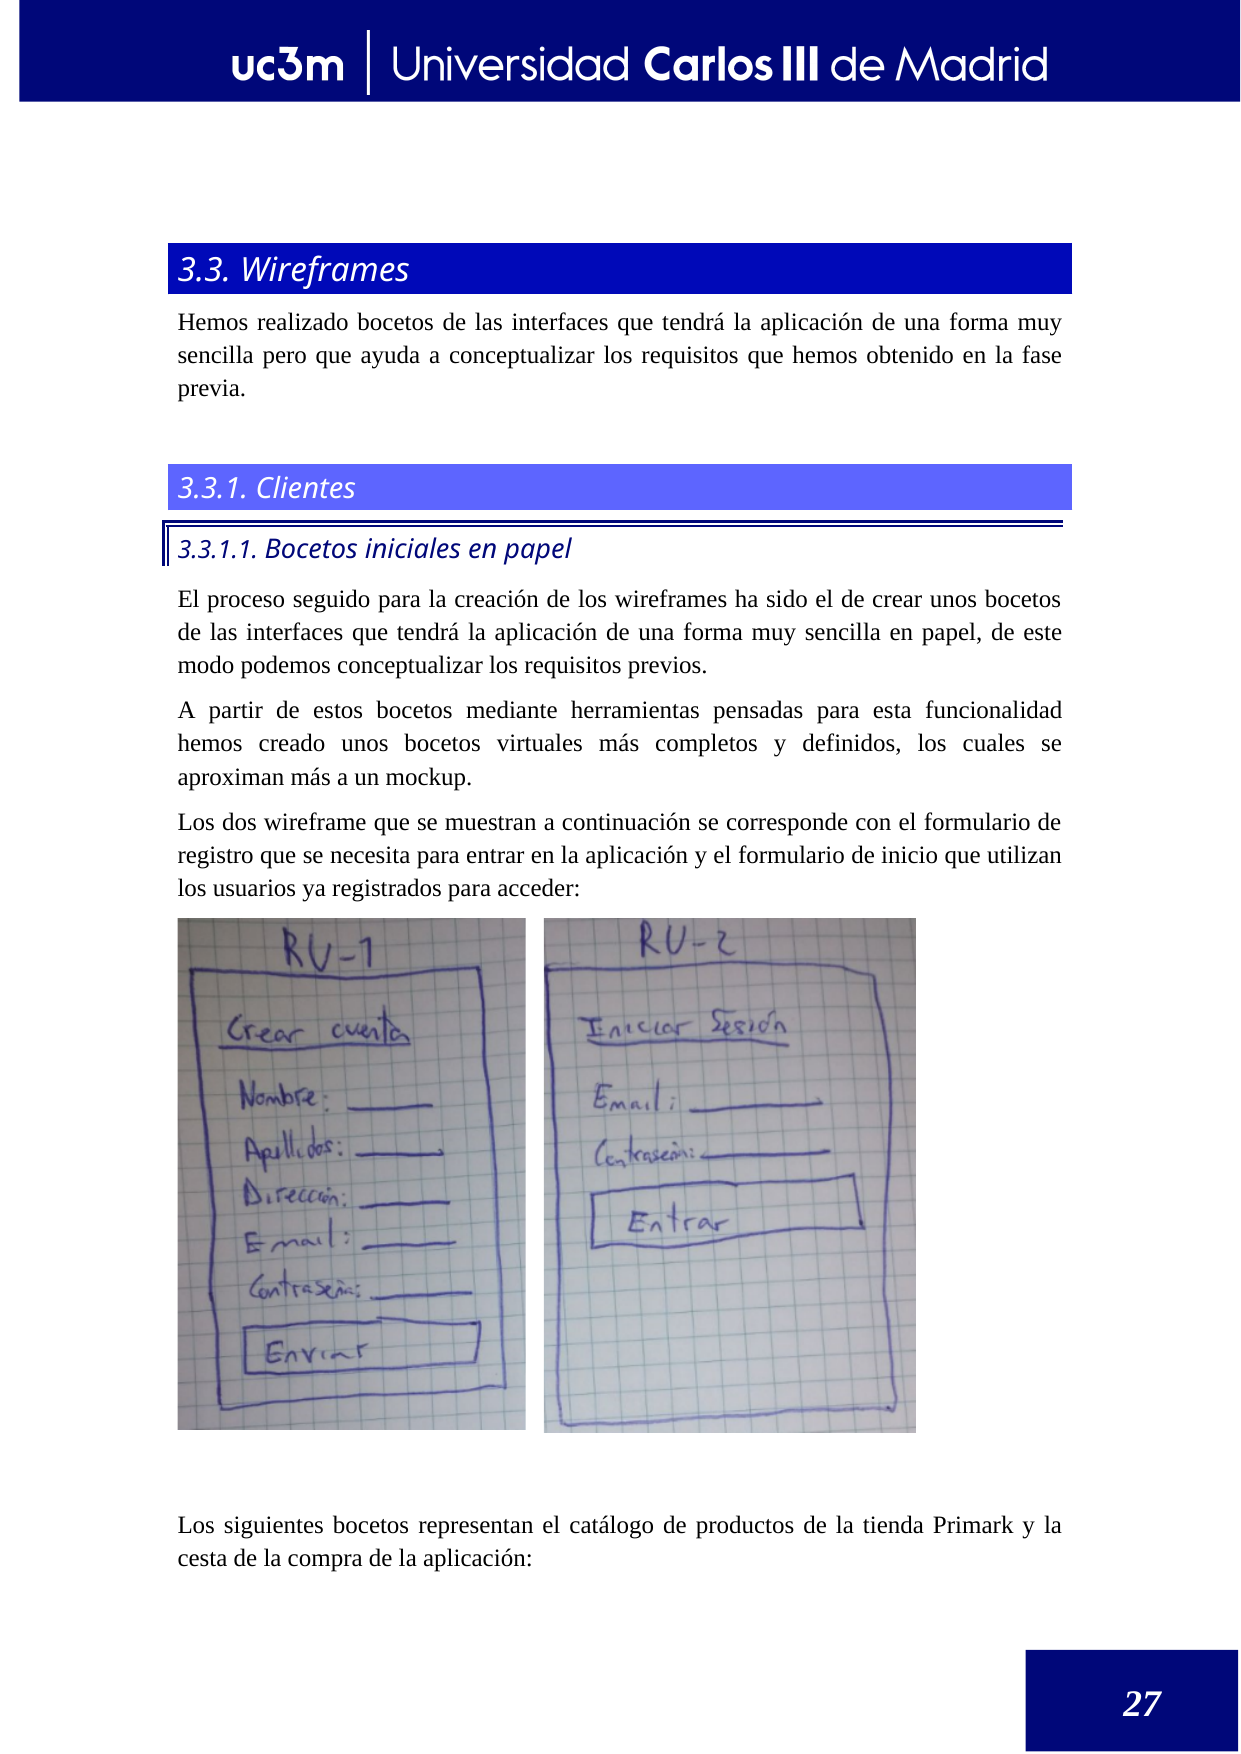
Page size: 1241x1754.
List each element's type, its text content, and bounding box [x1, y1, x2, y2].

text Los dos wireframe que se muestran a continuación se corresponde con el formulario de registro que se necesita para entrar en la aplicación y el formulario de inicio que utilizan los usuarios ya registrados para acceder: [177, 807, 1063, 902]
text Los siguientes bocetos representan el catálogo de productos de la tienda Primark y la cesta de la compra de la aplicación: [177, 1510, 1063, 1572]
text A partir de estos bocetos mediante herramientas pensadas para esta funcionalidad hemos creado unos bocetos virtuales más completos y definidos, los cuales se aproximan más a un mockup. [177, 696, 1063, 790]
subtitle Wireframes [169, 244, 1071, 293]
text Hemos realizado bocetos de las interfaces que tendrá la aplicación de una forma muy sencilla pero que ayuda a conceptualizar los requisitos que hemos obtenido en la fase previa. [177, 307, 1063, 402]
picture [543, 918, 916, 1433]
subtitle Clientes [169, 465, 1071, 509]
text El proceso seguido para la creación de los wireframes ha sido el de crear unos bocetos de las interfaces que tendrá la aplicación de una forma muy sencilla en papel, de este modo podemos conceptualizar los requisitos previos. [177, 584, 1063, 679]
picture [177, 918, 526, 1430]
picture [196, 20, 1083, 95]
subtitle Bocetos iniciales en papel [169, 527, 1063, 566]
